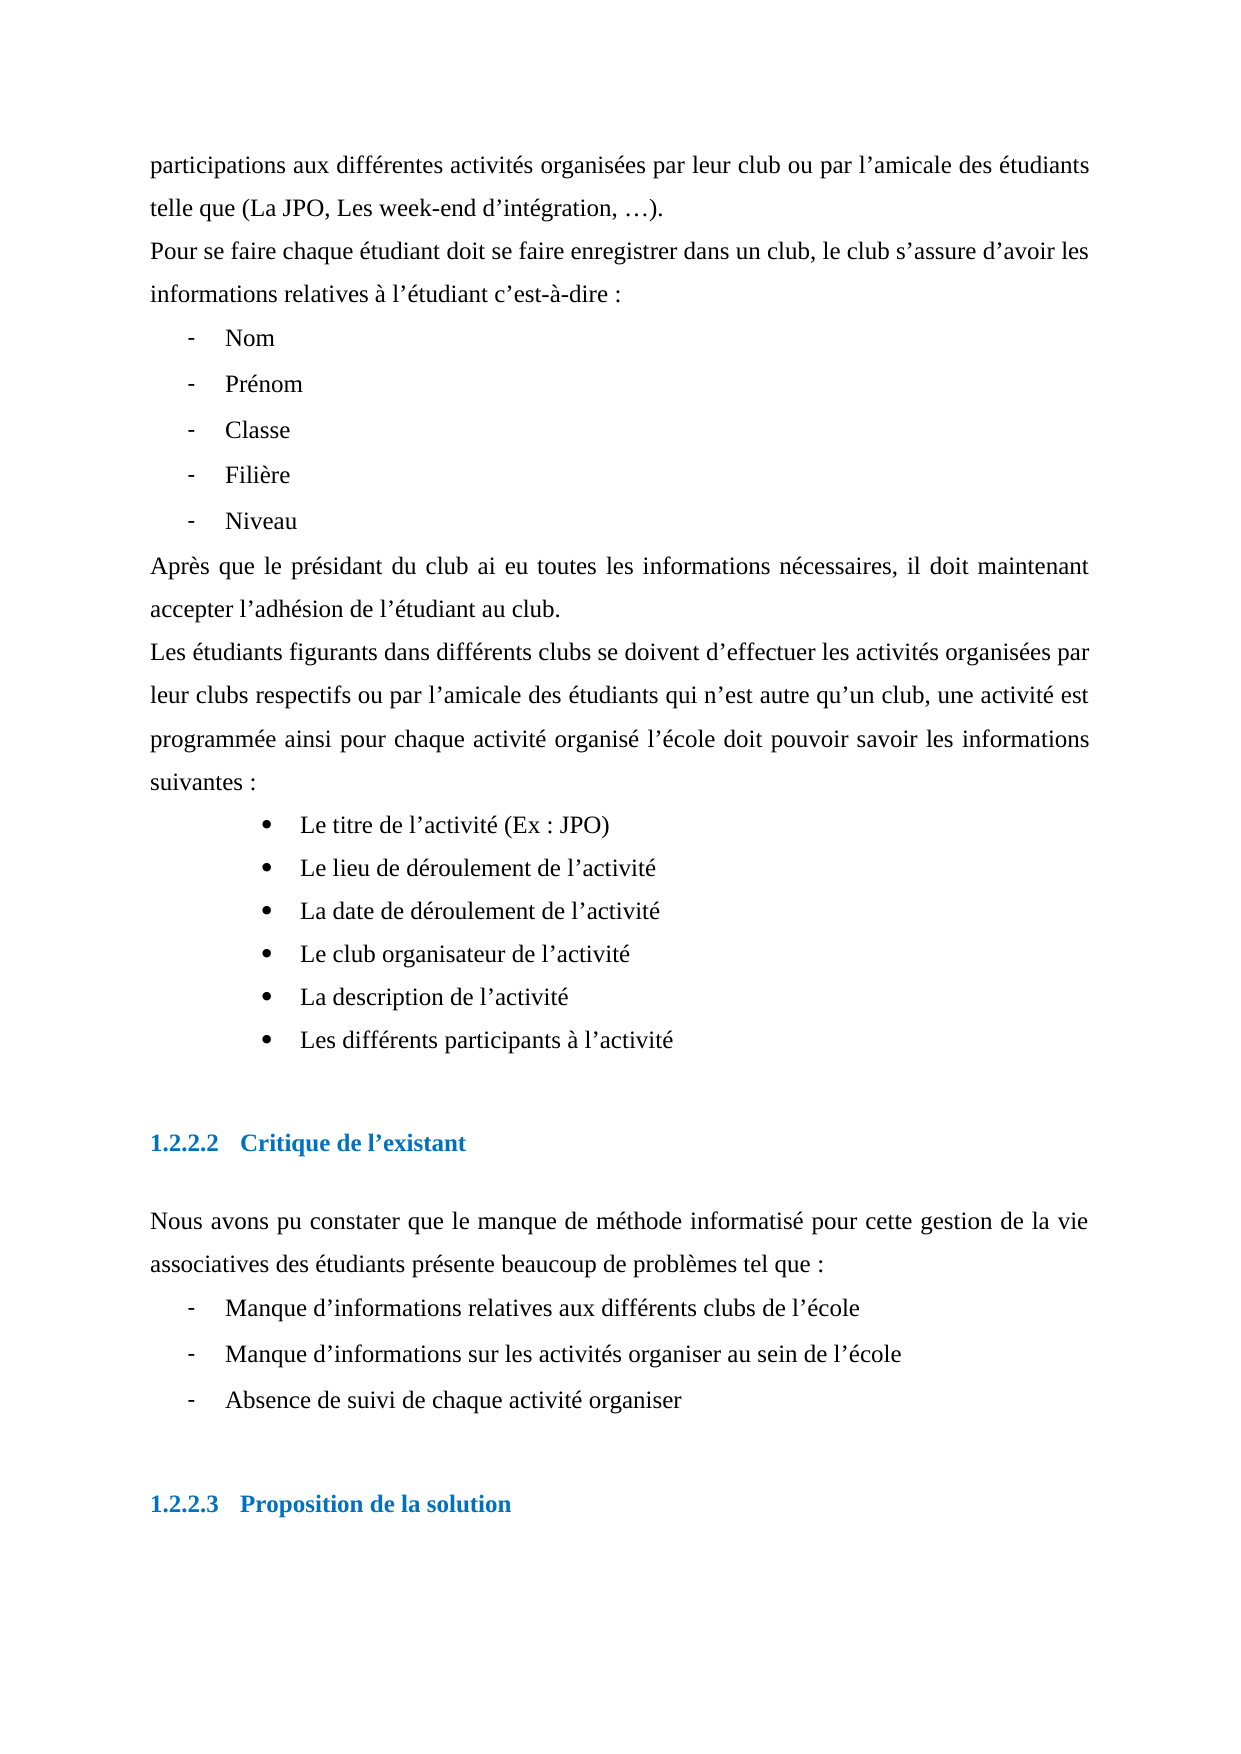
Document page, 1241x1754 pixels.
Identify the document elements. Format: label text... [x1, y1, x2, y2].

list Prénom [187, 368, 1090, 399]
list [150, 150, 1090, 222]
list Niveau [187, 505, 1090, 536]
list Nous avons pu constater que le manque de méthode informatisé pour cette gestion de la vie associatives des étudiants présente beaucoup de problèmes tel que : [150, 1206, 1090, 1278]
list Les étudiants figurants dans différents clubs se doivent d’effectuer les activités organisées par leur clubs respectifs ou par l’amicale des étudiants qui n’est autre qu’un club, une activité est programmée ainsi pour chaque activité organisé l’école doit pouvoir savoir les informations suivantes : [150, 637, 1090, 796]
list Classe [187, 414, 1090, 444]
list Pour se faire chaque étudiant doit se faire enregistrer dans un club, le club s’assure d’avoir les informations relatives à l’étudiant c’est-à-dire : [150, 236, 1090, 308]
subtitle Proposition de la solution [150, 1489, 1090, 1518]
list Filière [187, 460, 1090, 490]
list Les différents participants à l’activité [262, 1026, 1090, 1054]
list Manque d’informations sur les activités organiser au sein de l’école [187, 1338, 1090, 1369]
list Après que le présidant du club ai eu toutes les informations nécessaires, il doit maintenant accepter l’adhésion de l’étudiant au club. [150, 551, 1090, 623]
list Le club organisateur de l’activité [262, 939, 1090, 968]
list La date de déroulement de l’activité [262, 896, 1090, 925]
list Absence de suivi de chaque activité organiser [187, 1384, 1090, 1414]
subtitle Critique de l’existant [150, 1128, 1090, 1157]
list La description de l’activité [262, 982, 1090, 1011]
list Nom [187, 322, 1090, 353]
list Manque d’informations relatives aux différents clubs de l’école [187, 1293, 1090, 1323]
list Le lieu de déroulement de l’activité [262, 853, 1090, 882]
list Le titre de l’activité (Ex : JPO) [262, 810, 1090, 839]
